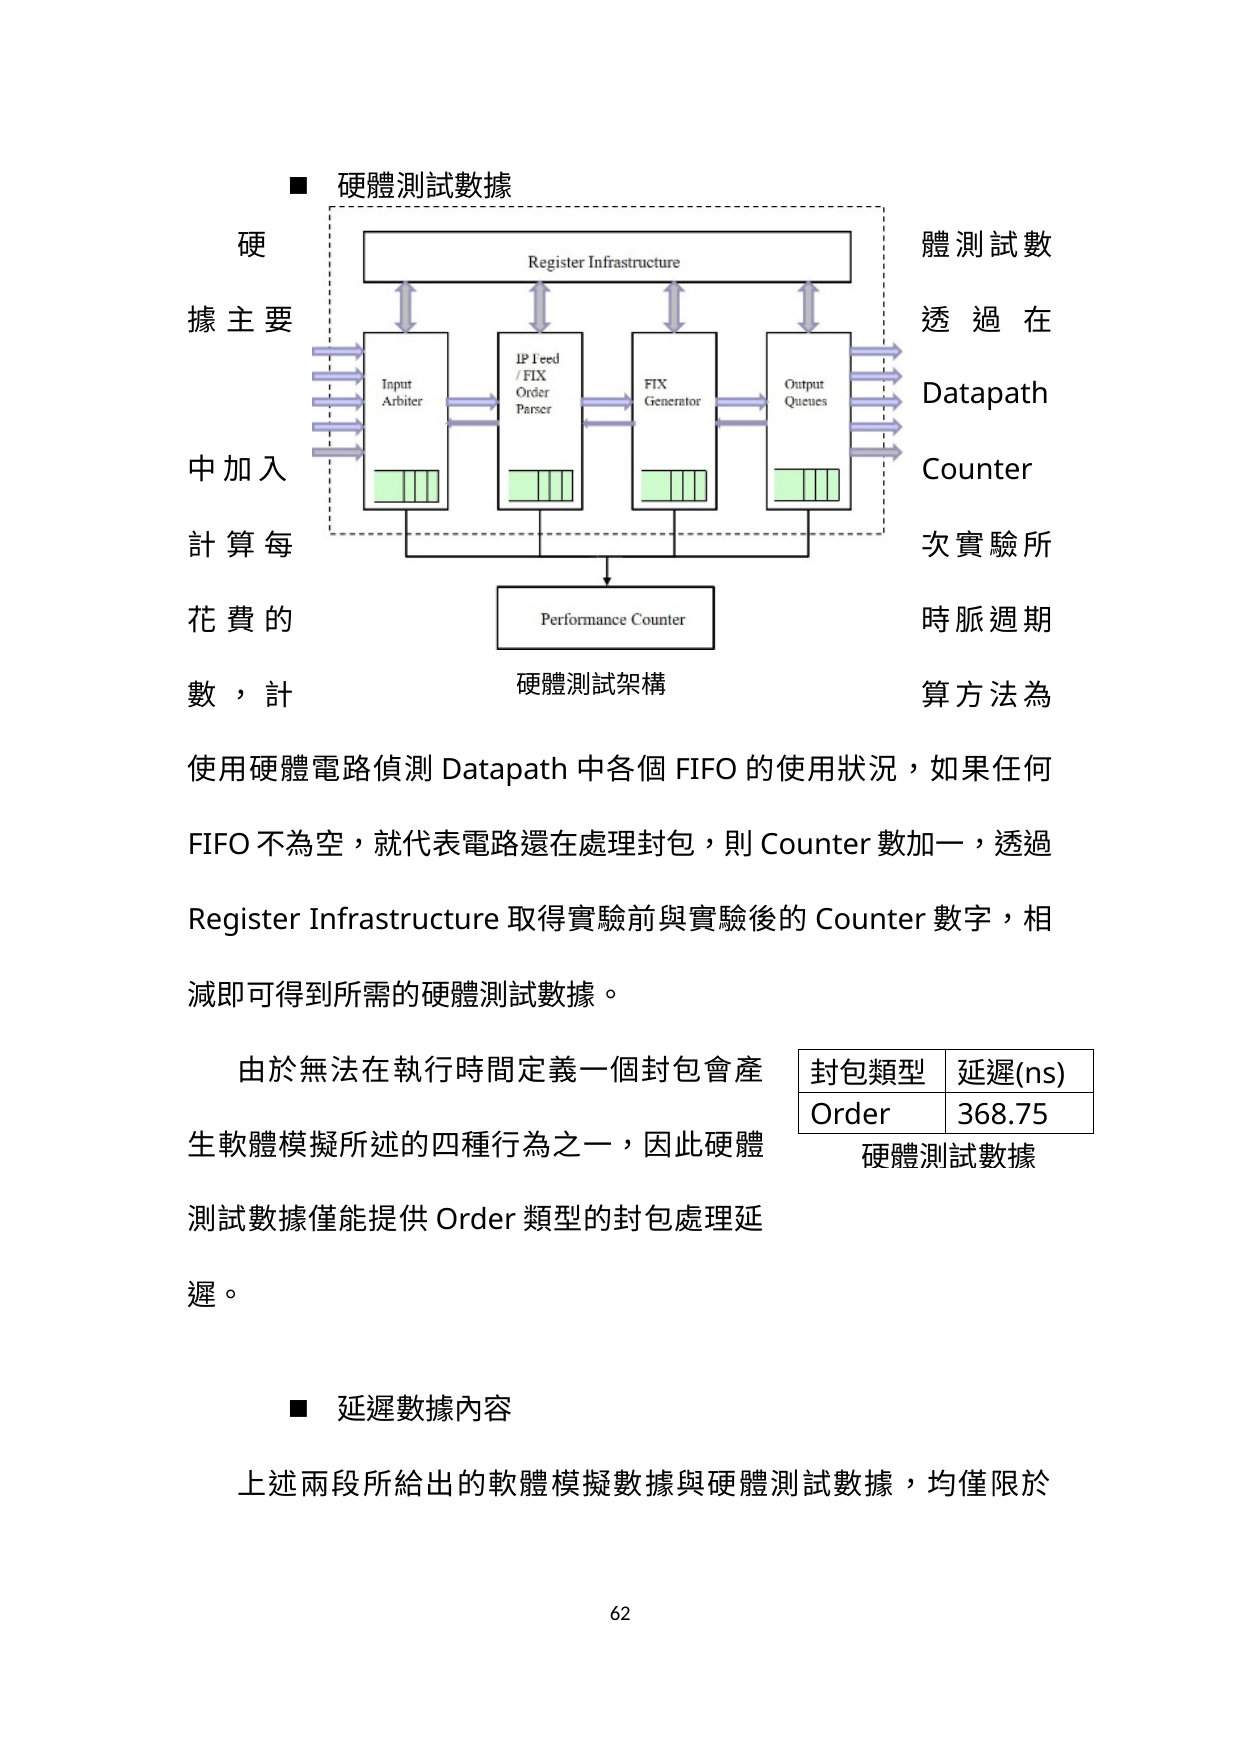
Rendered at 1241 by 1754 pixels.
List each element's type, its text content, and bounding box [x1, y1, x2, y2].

list 硬體測試數據 [287, 162, 1053, 205]
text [187, 1444, 1053, 1519]
text 由於無法在執行時間定義一個封包會產生軟體模擬所述的四種行為之一，因此硬體測試數據僅能提供Order類型的封包處理延遲。 [187, 1030, 1053, 1330]
list 延遲數據內容 [287, 1369, 1053, 1444]
text 硬體測試數據主要透過在Datapath中加入Counter計算每次實驗所花費的時脈週期數，計算方法為使用硬體電路偵測Datapath中各個FIFO的使用狀況，如果任何FIFO不為空，就代表電路還在處理封包，則Counter數加一，透過Register Infrastructure取得實驗前與實驗後的Counter數字，相減即可得到所需的硬體測試數據。 [187, 205, 1053, 1030]
